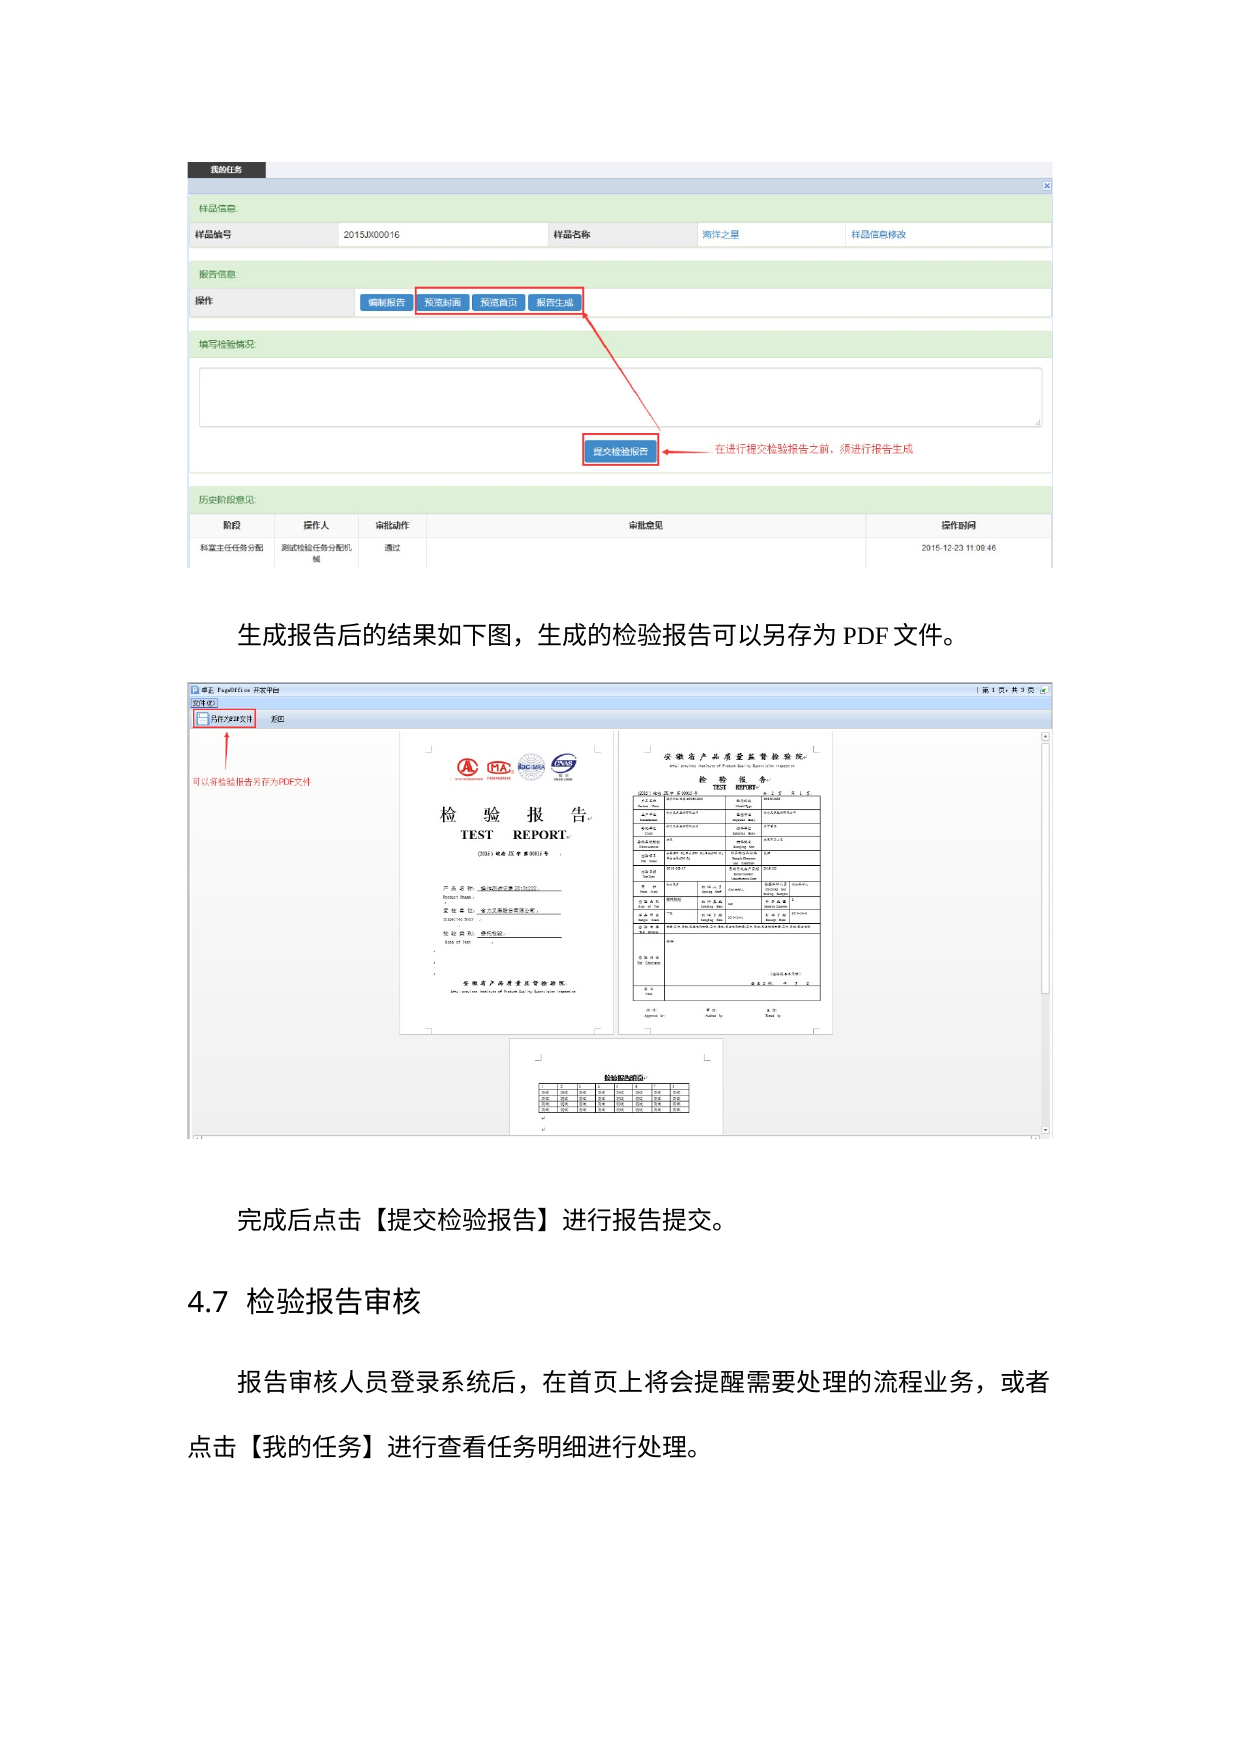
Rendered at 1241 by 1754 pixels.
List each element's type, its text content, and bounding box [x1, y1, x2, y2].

picture [187, 162, 1053, 568]
text 报告审核人员登录系统后，在首页上将会提醒需要处理的流程业务，或者点击【我的任务】进行查看任务明细进行处理。 [187, 1348, 1053, 1478]
text 完成后点击【提交检验报告】进行报告提交。 [187, 1186, 1053, 1251]
list 检验报告审核 [187, 1267, 1053, 1332]
text 生成报告后的结果如下图，生成的检验报告可以另存为PDF文件。 [187, 601, 1053, 666]
picture [187, 682, 1053, 1139]
